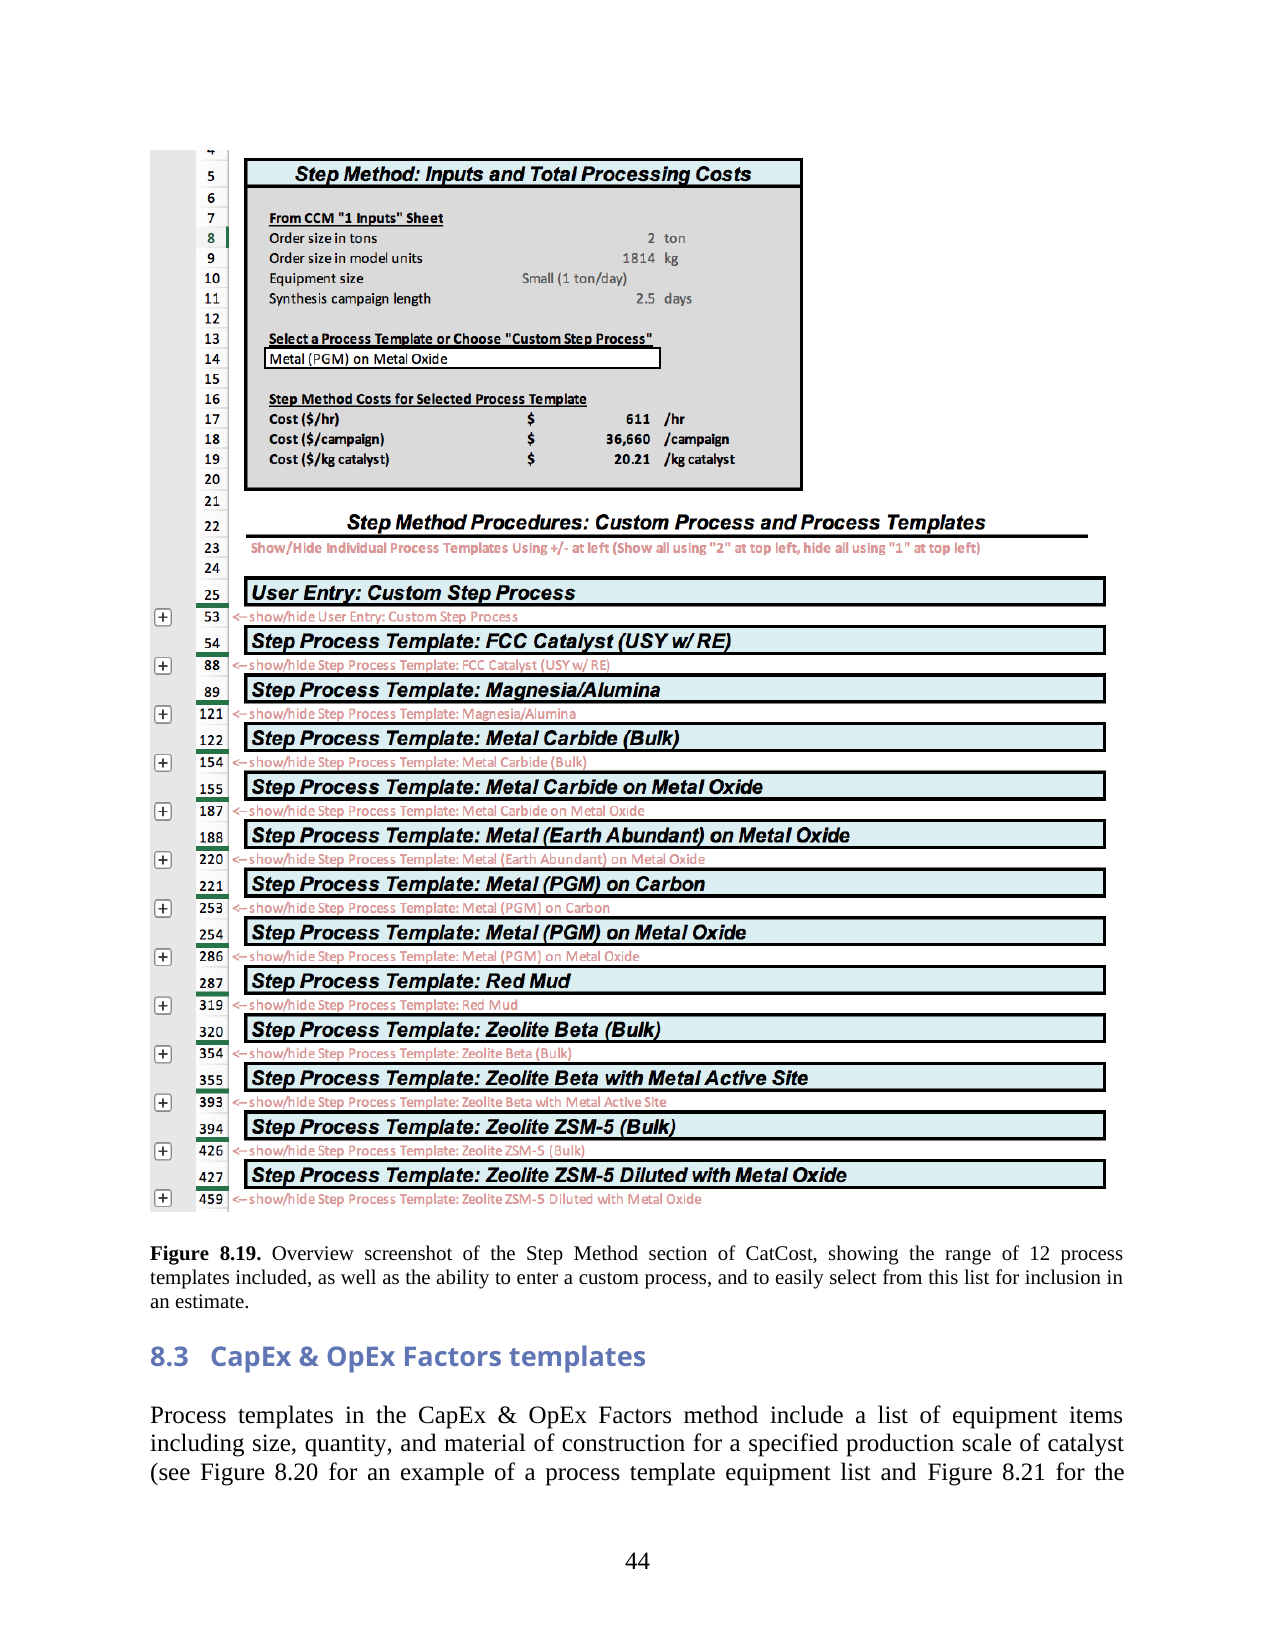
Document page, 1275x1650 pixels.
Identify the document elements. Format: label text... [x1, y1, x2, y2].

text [150, 1400, 1125, 1486]
picture [150, 150, 1125, 1212]
subtitle CapEx & OpEx Factors templates [150, 1338, 1125, 1375]
